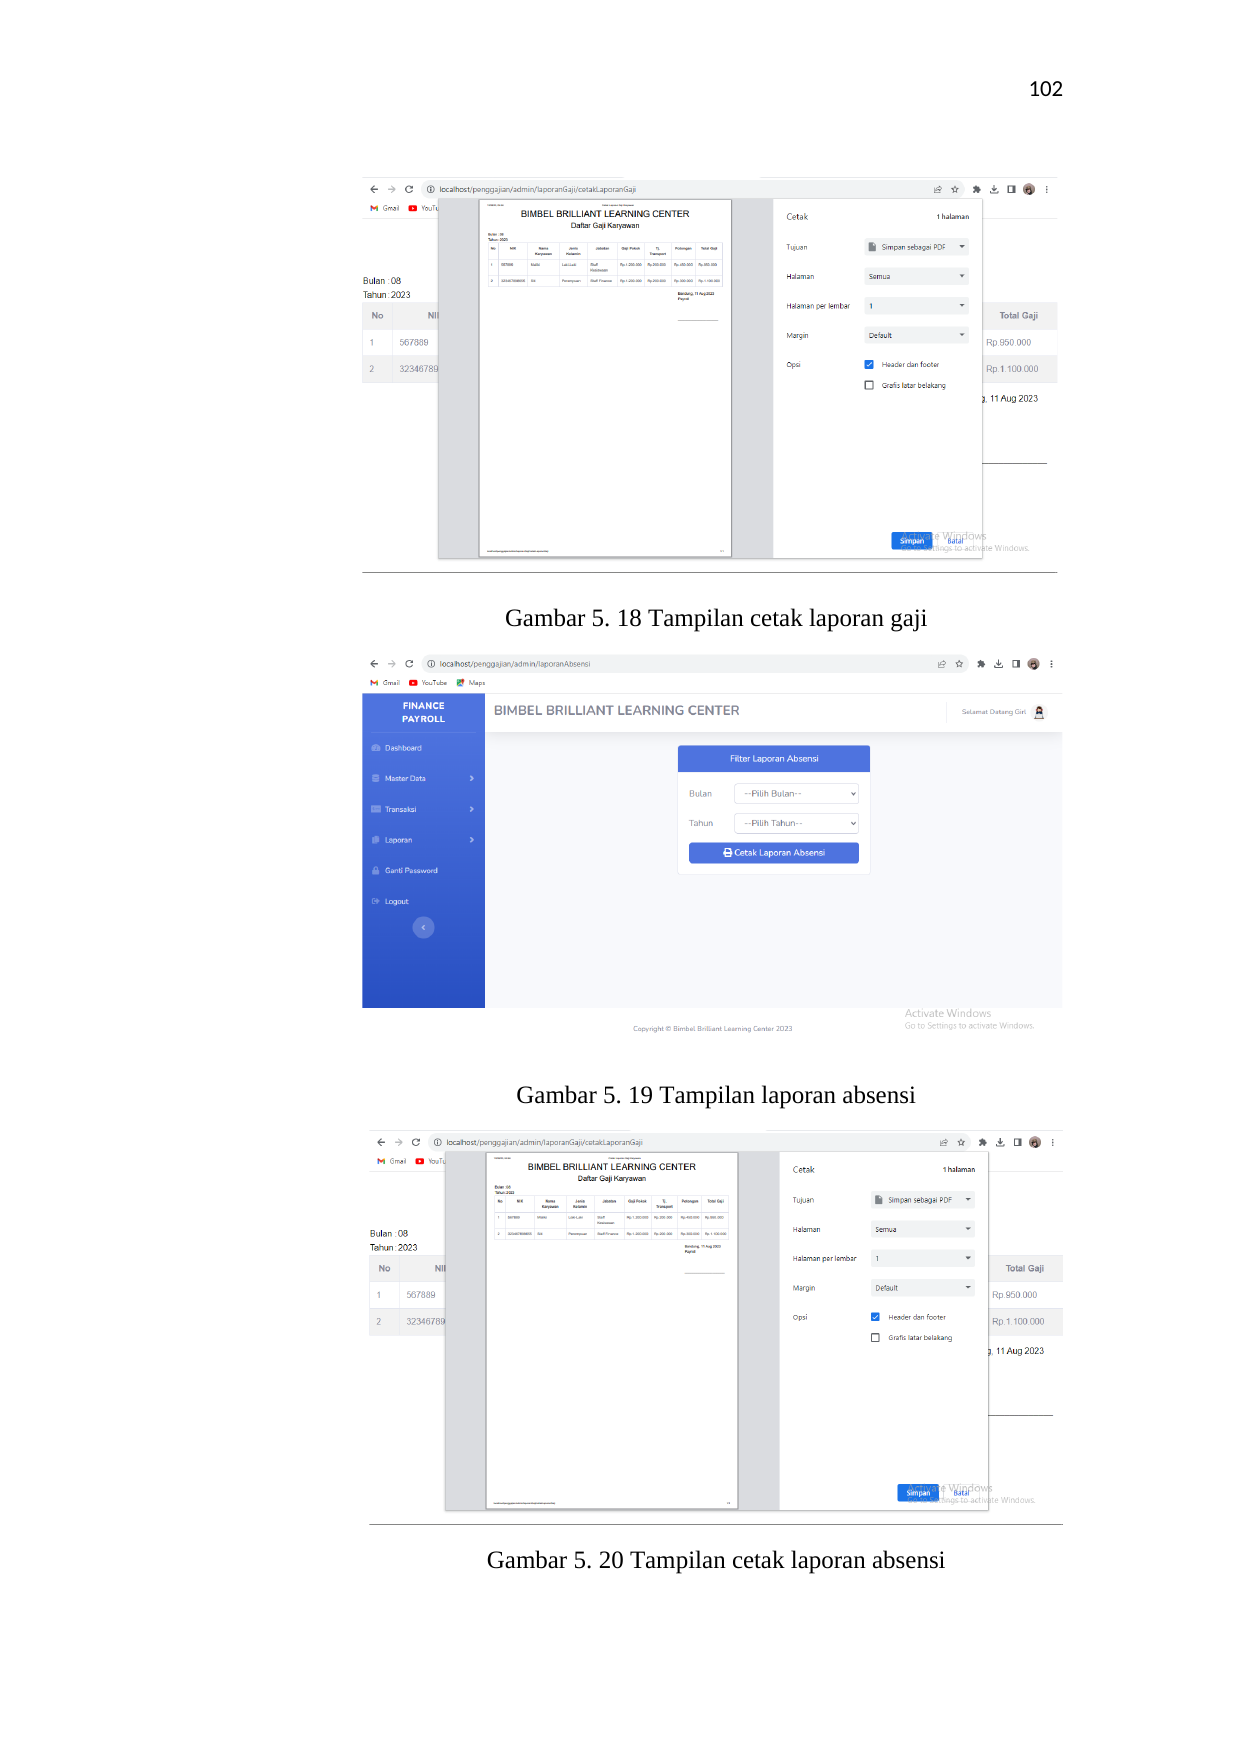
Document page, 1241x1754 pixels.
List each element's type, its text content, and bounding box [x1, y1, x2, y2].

text Gambar 5. 20 Tampilan cetak laporan absensi [369, 1546, 1063, 1574]
picture [362, 177, 1058, 573]
text Gambar 5. 18 Tampilan cetak laporan gaji [369, 603, 1063, 632]
text Gambar 5. 19 Tampilan laporan absensi [369, 1081, 1063, 1109]
picture [362, 652, 1063, 1050]
picture [369, 1130, 1063, 1525]
